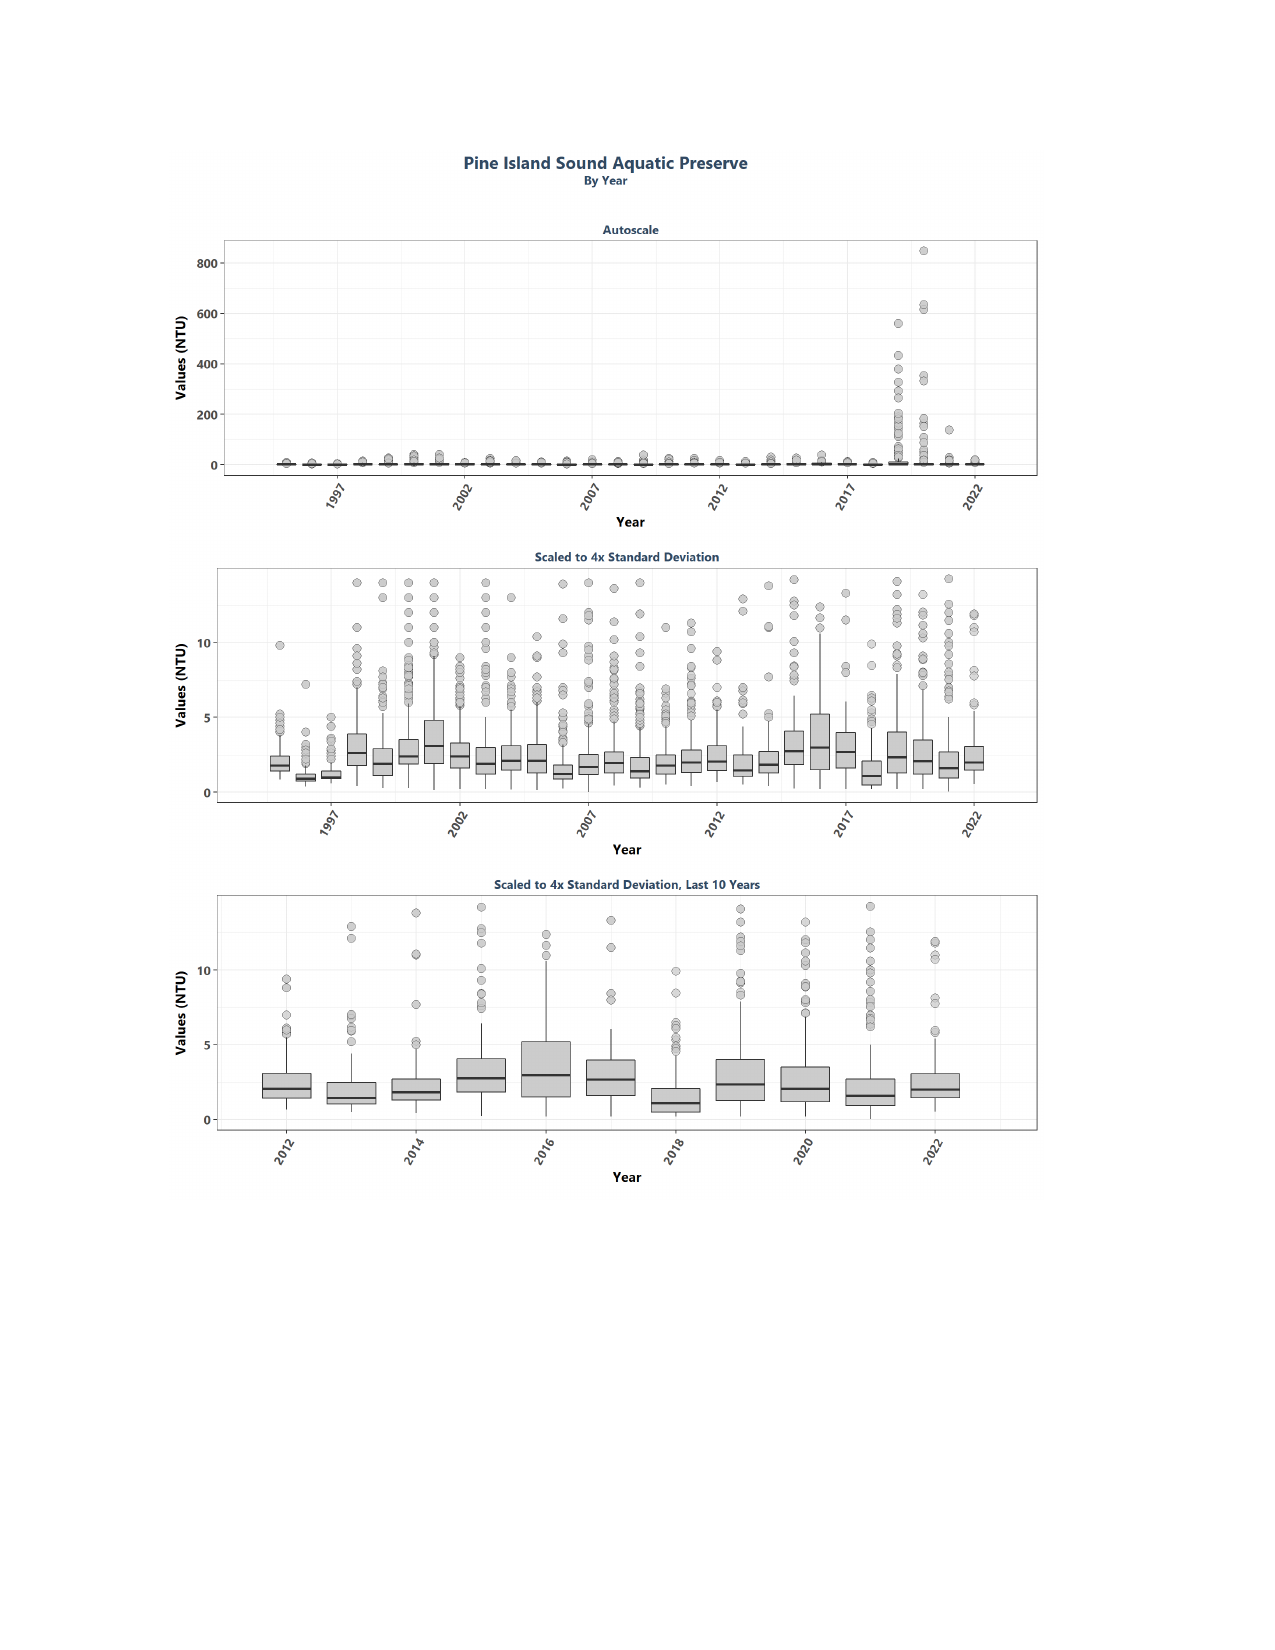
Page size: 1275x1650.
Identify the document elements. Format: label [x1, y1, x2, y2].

picture [168, 150, 1044, 1200]
